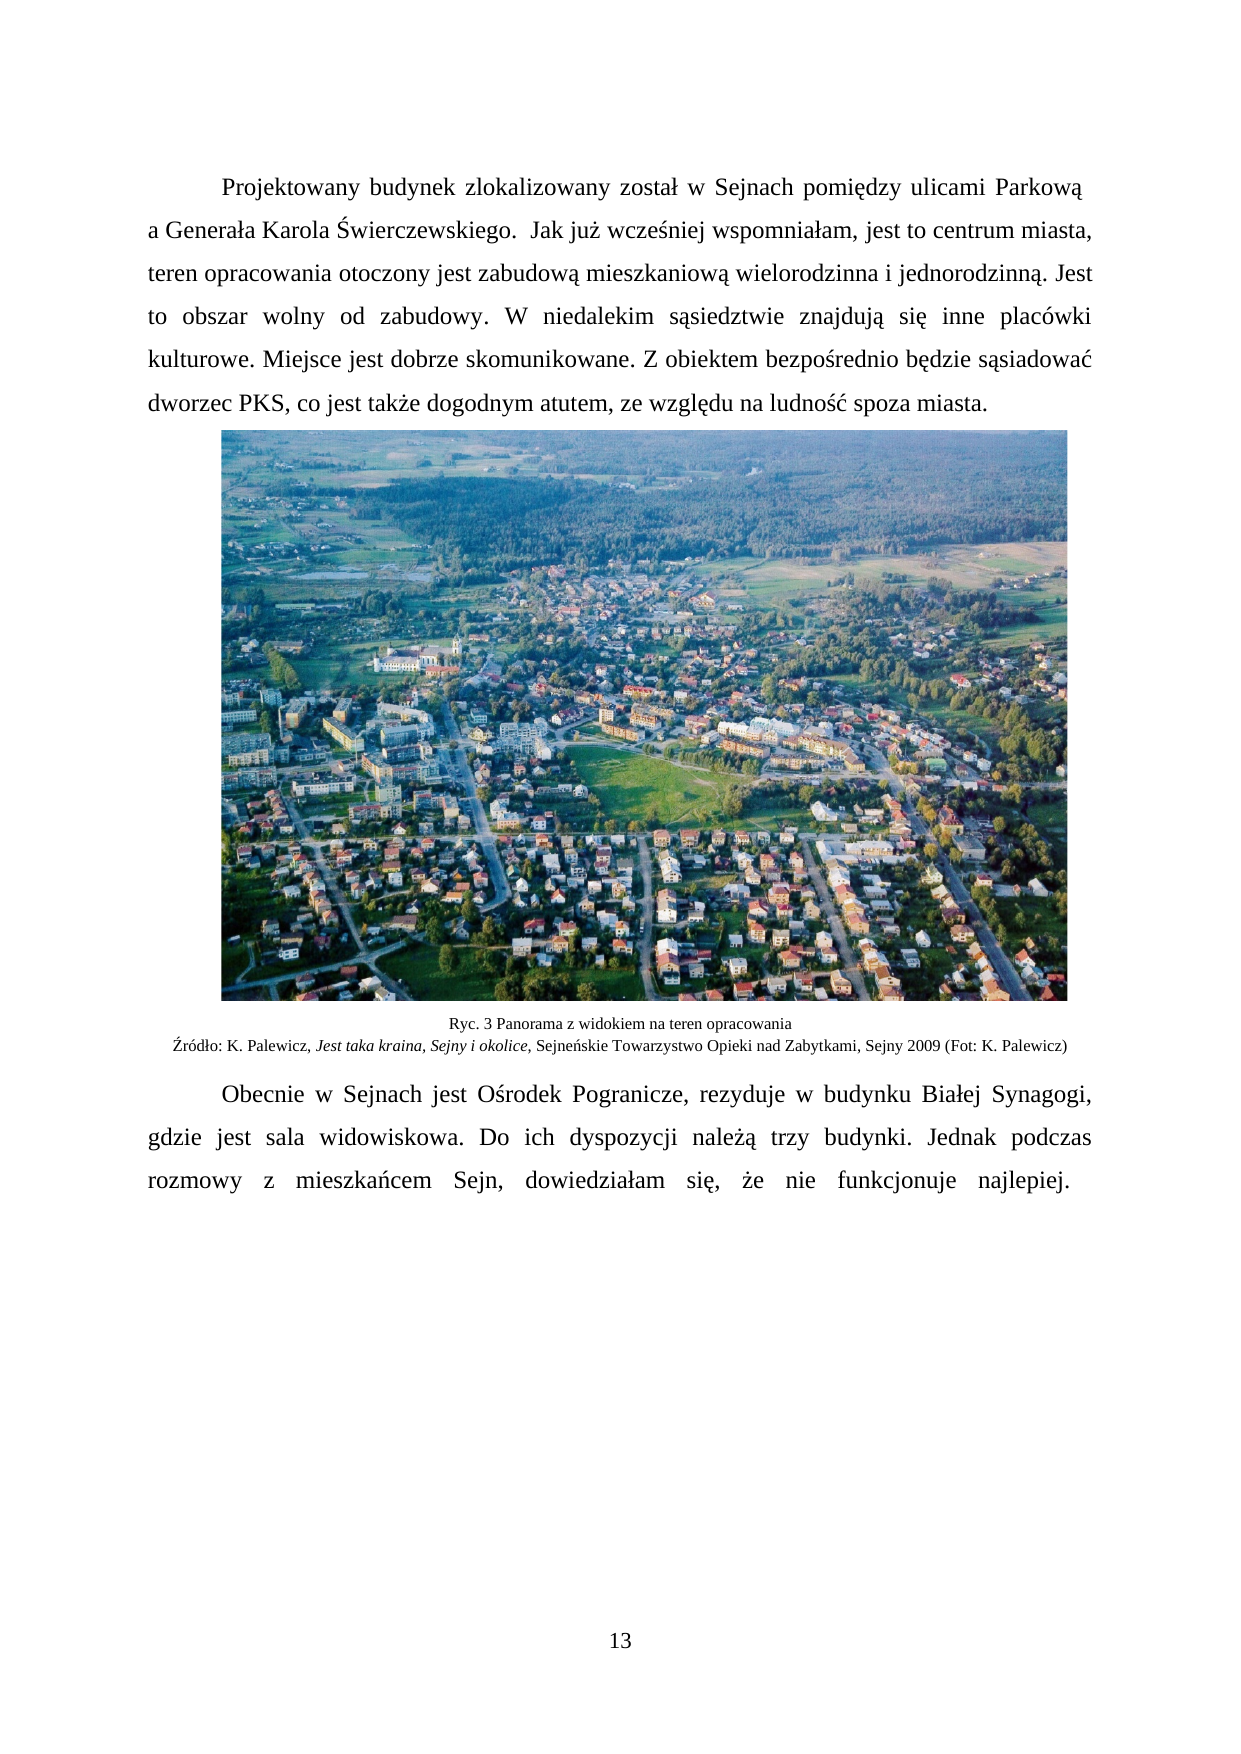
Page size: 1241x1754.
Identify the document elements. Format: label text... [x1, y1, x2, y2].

text Obecnie w Sejnach jest Ośrodek Pogranicze, rezyduje w budynku Białej Synagogi, gdzie jest sala widowiskowa. Do ich dyspozycji należą trzy budynki. Jednak podczas rozmowy z mieszkańcem Sejn, dowiedziałam się, że nie funkcjonuje najlepiej. [148, 1079, 1093, 1233]
picture [221, 430, 1068, 1001]
picture [221, 553, 225, 564]
text Ryc. 3 Panorama z widokiem na teren opracowania Źródło: K. Palewicz, Jest taka kraina, Sejny i okolice, Sejneńskie Towarzystwo Opieki nad Zabytkami, Sejny 2009 (Fot: K. Palewicz) [148, 1014, 1093, 1055]
text Projektowany budynek zlokalizowany został w Sejnach pomiędzy ulicami Parkową a Generała Karola Świerczewskiego. Jak już wcześniej wspomniałam, jest to centrum miasta, teren opracowania otoczony jest zabudową mieszkaniową wielorodzinna i jednorodzinną. Jest to obszar wolny od zabudowy. W niedalekim sąsiedztwie znajdują się inne placówki kulturowe. Miejsce jest dobrze skomunikowane. Z obiektem bezpośrednio będzie sąsiadować dworzec PKS, co jest także dogodnym atutem, ze względu na ludność spoza miasta. [148, 172, 1093, 416]
